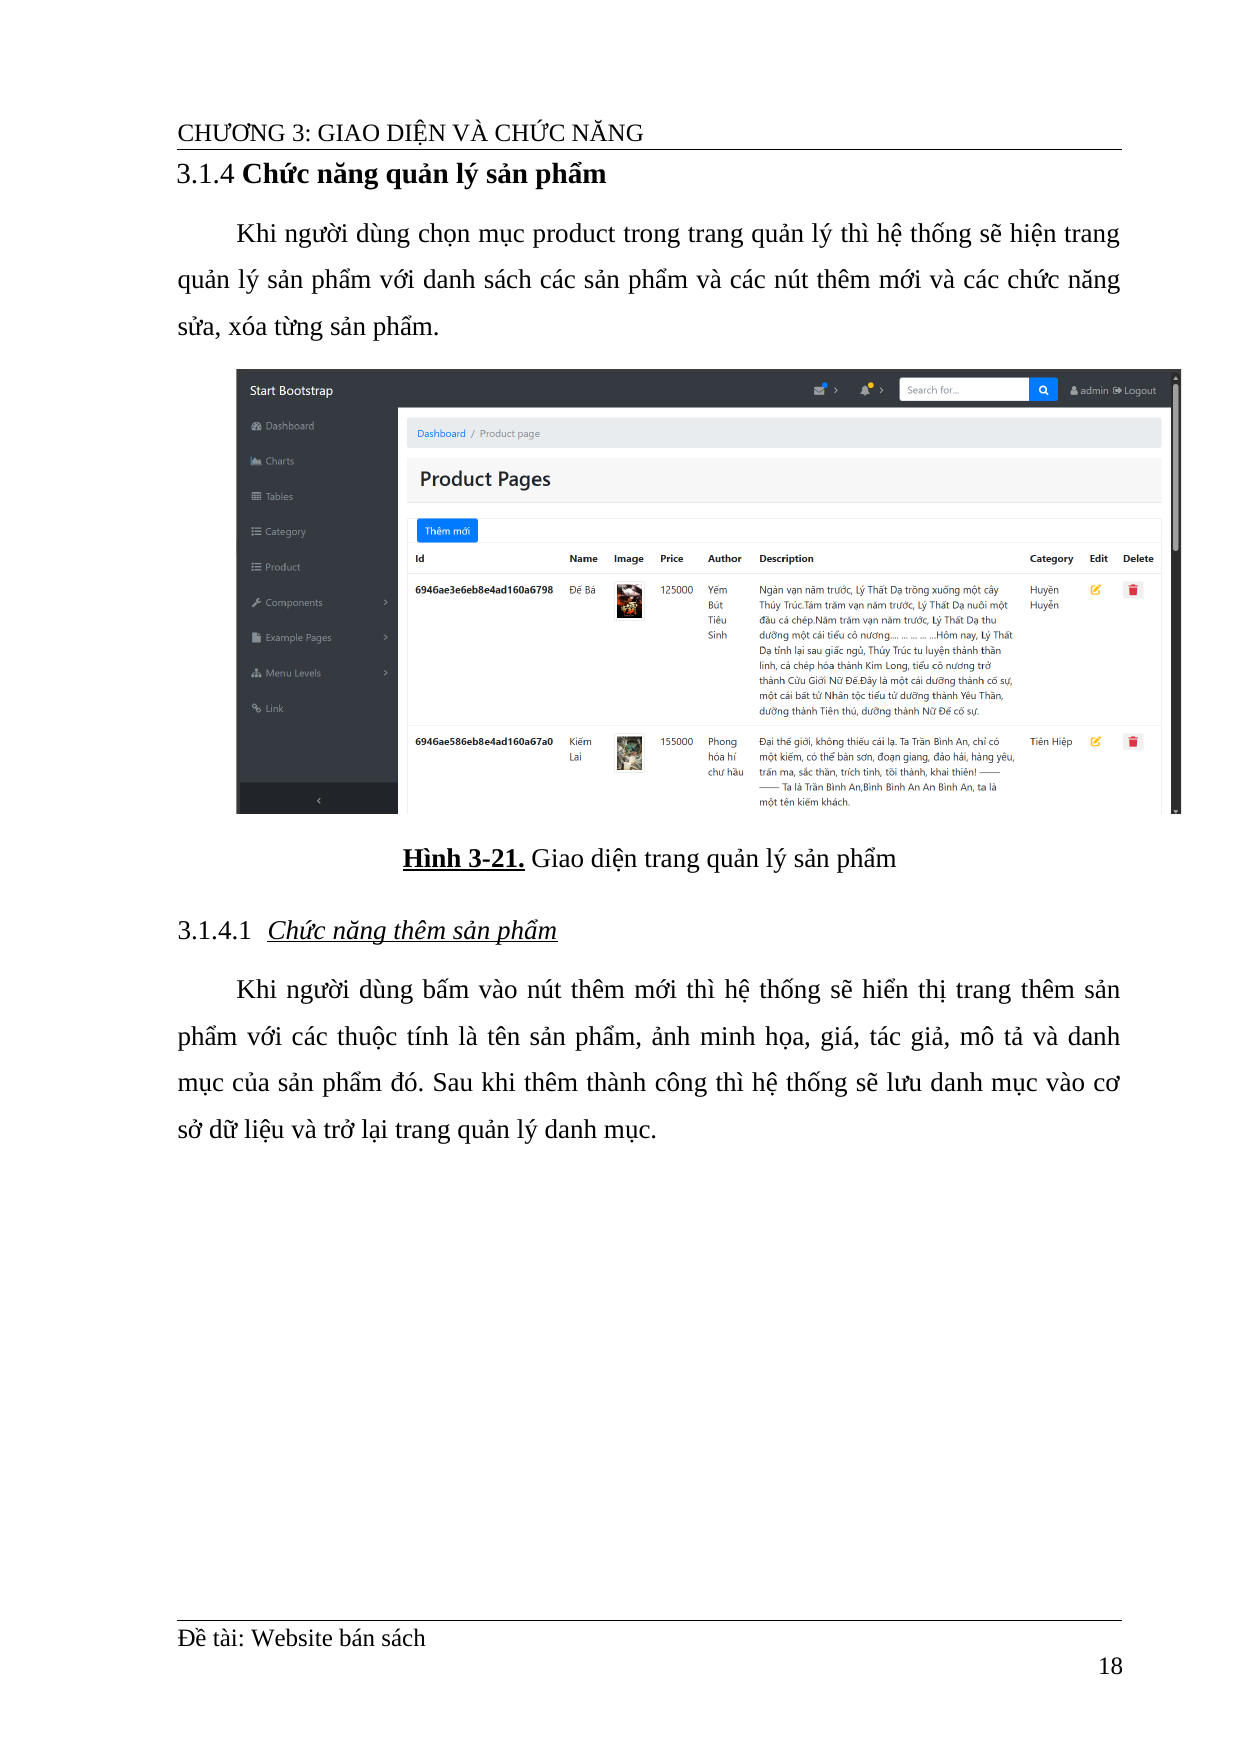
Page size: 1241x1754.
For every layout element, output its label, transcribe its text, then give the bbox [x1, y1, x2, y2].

text Khi người dùng chọn mục product trong trang quản lý thì hệ thống sẽ hiện trang quản lý sản phẩm với danh sách các sản phẩm và các nút thêm mới và các chức năng sửa, xóa từng sản phẩm. [177, 217, 1122, 341]
text Khi người dùng bấm vào nút thêm mới thì hệ thống sẽ hiển thị trang thêm sản phẩm với các thuộc tính là tên sản phẩm, ảnh minh họa, giá, tác giả, mô tả và danh mục của sản phẩm đó. Sau khi thêm thành công thì hệ thống sẽ lưu danh mục vào cơ sở dữ liệu và trở lại trang quản lý danh mục. [177, 973, 1122, 1144]
picture [236, 369, 1182, 814]
subtitle Chức năng quản lý sản phẩm [176, 150, 1122, 192]
subtitle Chức năng thêm sản phẩm [177, 914, 1122, 945]
